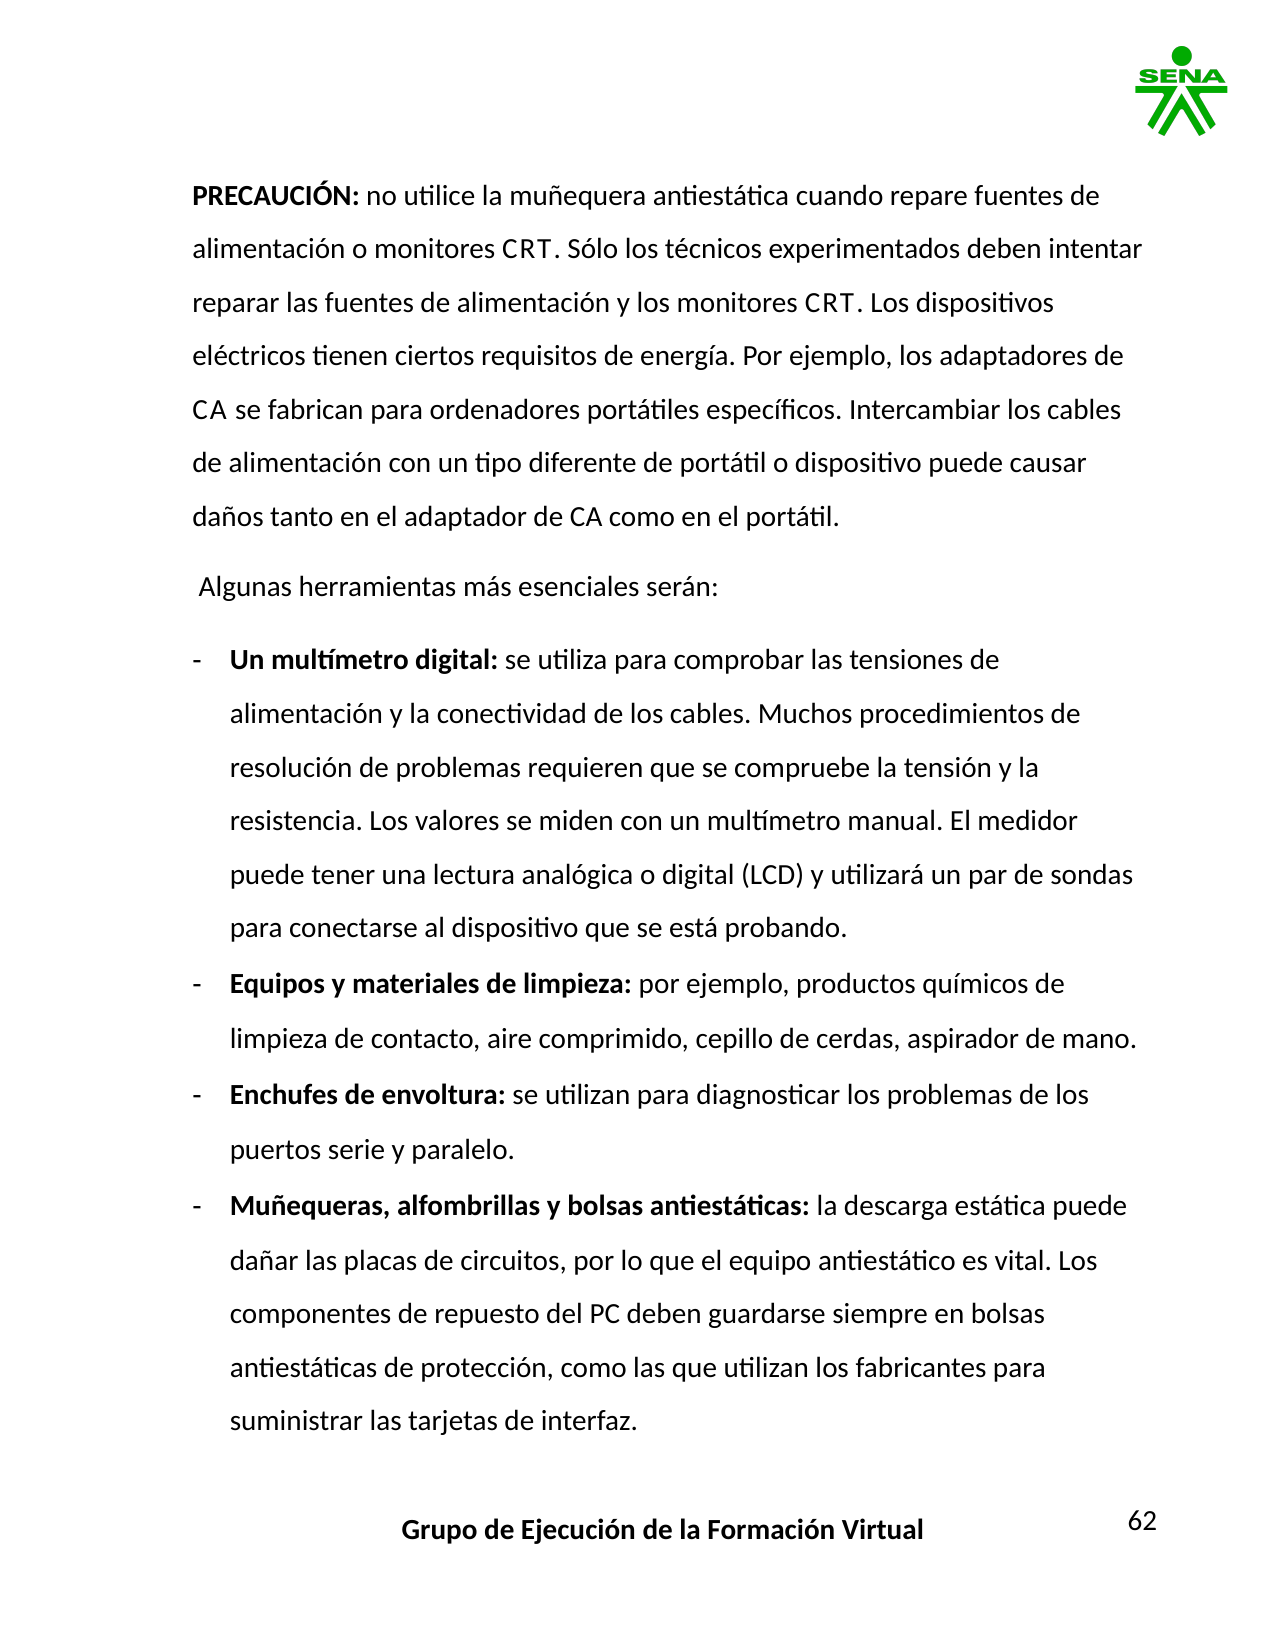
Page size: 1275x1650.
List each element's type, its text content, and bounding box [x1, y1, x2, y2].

picture [1135, 46, 1228, 136]
text PRECAUCIÓN: no utilice la muñequera antiestática cuando repare fuentes de alimentación o monitores CRT. Sólo los técnicos experimentados deben intentar reparar las fuentes de alimentación y los monitores CRT. Los dispositivos eléctricos tienen ciertos requisitos de energía. Por ejemplo, los adaptadores de CA se fabrican para ordenadores portátiles específicos. Intercambiar los cables de alimentación con un tipo diferente de portátil o dispositivo puede causar daños tanto en el adaptador de CA como en el portátil. [192, 177, 1157, 533]
list Muñequeras, alfombrillas y bolsas antiestáticas: la descarga estática puede dañar las placas de circuitos, por lo que el equipo antiestático es vital. Los componentes de repuesto del PC deben guardarse siempre en bolsas antiestáticas de protección, como las que utilizan los fabricantes para suministrar las tarjetas de interfaz. [192, 1184, 1157, 1438]
list Un multímetro digital: se utiliza para comprobar las tensiones de alimentación y la conectividad de los cables. Muchos procedimientos de resolución de problemas requieren que se compruebe la tensión y la resistencia. Los valores se miden con un multímetro manual. El medidor puede tener una lectura analógica o digital (LCD) y utilizará un par de sondas para conectarse al dispositivo que se está probando. [192, 638, 1157, 945]
list Equipos y materiales de limpieza: por ejemplo, productos químicos de limpieza de contacto, aire comprimido, cepillo de cerdas, aspirador de mano. [192, 963, 1157, 1056]
list Enchufes de envoltura: se utilizan para diagnosticar los problemas de los puertos serie y paralelo. [192, 1074, 1157, 1167]
text Algunas herramientas más esenciales serán: [192, 568, 1157, 603]
